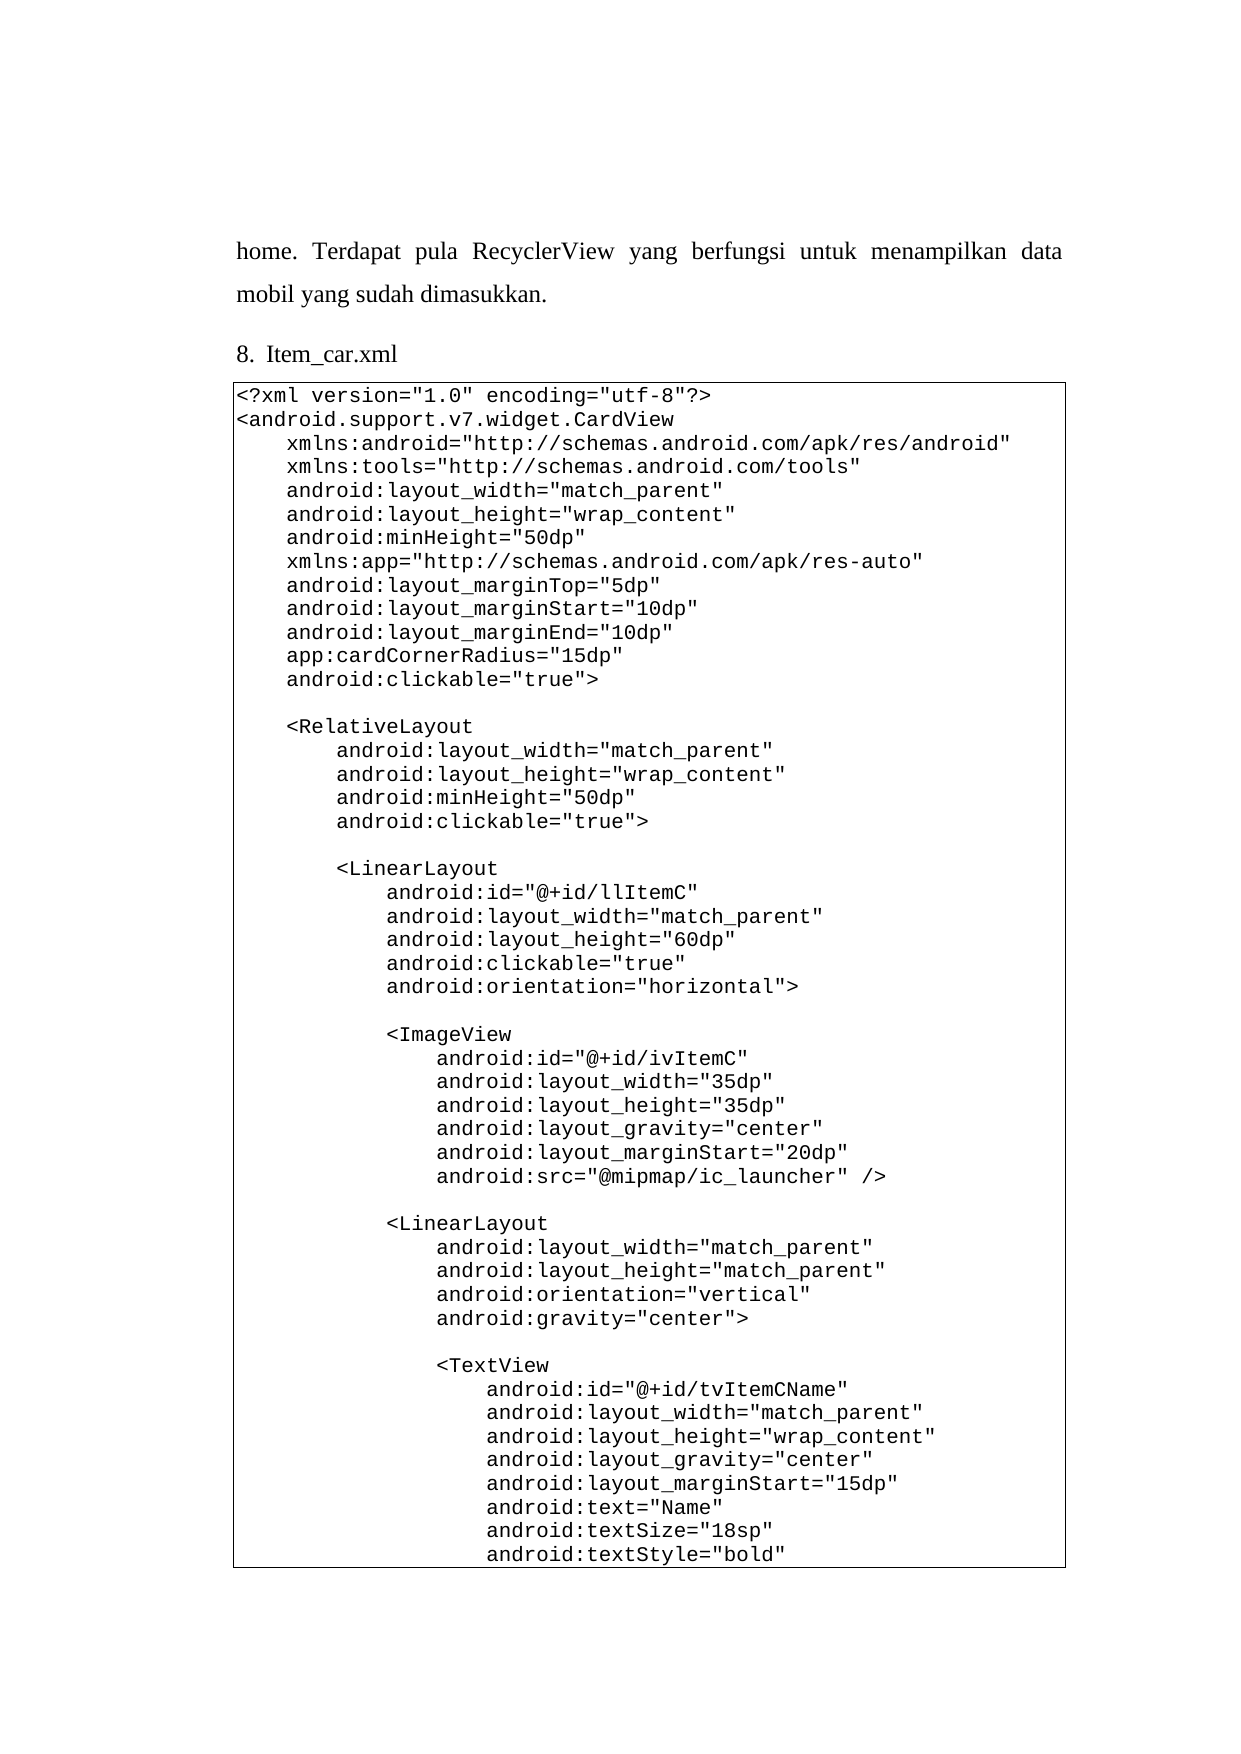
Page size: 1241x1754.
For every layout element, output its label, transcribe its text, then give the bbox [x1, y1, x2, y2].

text android:gravity="center"> [236, 1308, 1063, 1331]
text android:clickable="true"> [236, 811, 1063, 835]
text <TextView [236, 1355, 1063, 1378]
text android:src="@mipmap/ic_launcher" /> [236, 1166, 1063, 1189]
text android:orientation="vertical" [236, 1284, 1063, 1308]
text app:cardCornerRadius="15dp" [236, 646, 1063, 669]
text android:layout_height="60dp" [236, 929, 1063, 953]
text <LinearLayout [236, 1213, 1063, 1237]
text <android.support.v7.widget.CardView [236, 409, 1063, 433]
text android:clickable="true" [236, 953, 1063, 977]
text android:layout_width="35dp" [236, 1071, 1063, 1095]
text android:layout_height="wrap_content" [236, 764, 1063, 787]
text android:layout_marginEnd="10dp" [236, 622, 1063, 646]
text android:layout_gravity="center" [236, 1449, 1063, 1473]
text android:id="@+id/llItemC" [236, 882, 1063, 906]
text android:layout_width="match_parent" [236, 1237, 1063, 1260]
text android:clickable="true"> [236, 669, 1063, 693]
text android:layout_width="match_parent" [236, 740, 1063, 764]
text android:layout_width="match_parent" [236, 480, 1063, 504]
text android:minHeight="50dp" [236, 527, 1063, 551]
text android:layout_marginStart="20dp" [236, 1142, 1063, 1166]
text android:layout_width="match_parent" [236, 1402, 1063, 1426]
text android:layout_marginStart="15dp" [236, 1473, 1063, 1497]
text android:layout_height="match_parent" [236, 1260, 1063, 1284]
text android:layout_height="wrap_content" [236, 504, 1063, 527]
text android:textSize="18sp" [236, 1520, 1063, 1544]
text android:textStyle="bold" [236, 1544, 1063, 1567]
text xmlns:tools="http://schemas.android.com/tools" [236, 456, 1063, 480]
text xmlns:app="http://schemas.android.com/apk/res-auto" [236, 551, 1063, 574]
text android:layout_gravity="center" [236, 1118, 1063, 1142]
text android:id="@+id/ivItemC" [236, 1047, 1063, 1071]
text android:layout_height="35dp" [236, 1095, 1063, 1118]
text xmlns:android="http://schemas.android.com/apk/res/android" [236, 433, 1063, 456]
text android:minHeight="50dp" [236, 787, 1063, 811]
text <ImageView [236, 1024, 1063, 1047]
text android:layout_width="match_parent" [236, 906, 1063, 929]
text <?xml version="1.0" encoding="utf-8"?> [234, 383, 1065, 409]
text android:layout_marginStart="10dp" [236, 598, 1063, 622]
text android:text="Name" [236, 1497, 1063, 1520]
text <RelativeLayout [236, 716, 1063, 740]
list Item_car.xml [236, 339, 1063, 368]
text android:layout_marginTop="5dp" [236, 574, 1063, 598]
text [236, 236, 1063, 308]
text android:id="@+id/tvItemCName" [236, 1378, 1063, 1402]
text android:orientation="horizontal"> [236, 977, 1063, 1000]
text android:layout_height="wrap_content" [236, 1426, 1063, 1449]
text <LinearLayout [236, 858, 1063, 882]
